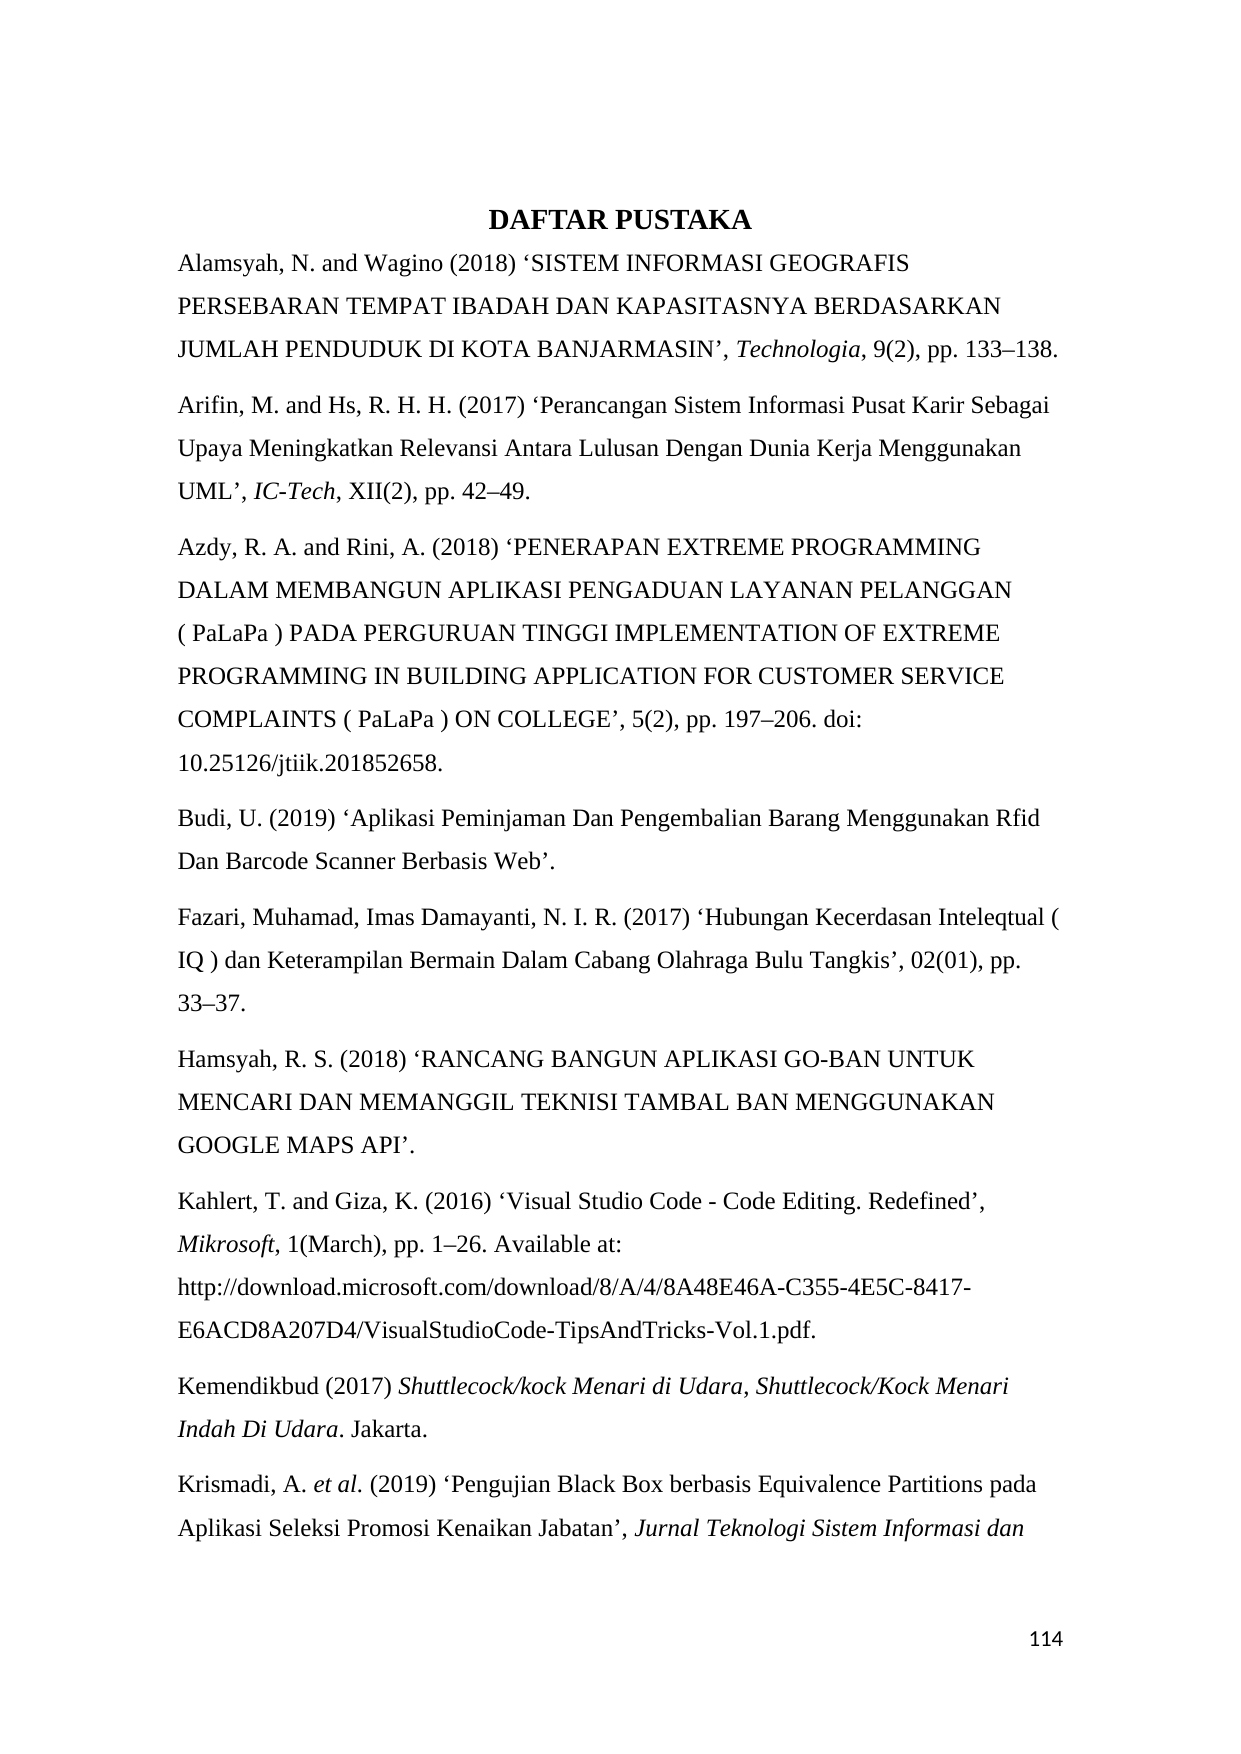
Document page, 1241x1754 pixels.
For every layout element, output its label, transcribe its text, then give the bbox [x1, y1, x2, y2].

text Kemendikbud (2017) Shuttlecock/kock Menari di Udara, Shuttlecock/Kock Menari Indah Di Udara. Jakarta. [177, 1371, 1063, 1443]
text Hamsyah, R. S. (2018) ‘RANCANG BANGUN APLIKASI GO-BAN UNTUK MENCARI DAN MEMANGGIL TEKNISI TAMBAL BAN MENGGUNAKAN GOOGLE MAPS API’. [177, 1044, 1063, 1159]
text Azdy, R. A. and Rini, A. (2018) ‘PENERAPAN EXTREME PROGRAMMING DALAM MEMBANGUN APLIKASI PENGADUAN LAYANAN PELANGGAN ( PaLaPa ) PADA PERGURUAN TINGGI IMPLEMENTATION OF EXTREME PROGRAMMING IN BUILDING APPLICATION FOR CUSTOMER SERVICE COMPLAINTS ( PaLaPa ) ON COLLEGE’, 5(2), pp. 197–206. doi: 10.25126/jtiik.201852658. [177, 532, 1063, 776]
text Kahlert, T. and Giza, K. (2016) ‘Visual Studio Code - Code Editing. Redefined’, Mikrosoft, 1(March), pp. 1–26. Available at: http://download.microsoft.com/download/8/A/4/8A48E46A-C355-4E5C-8417-E6ACD8A207D4/VisualStudioCode-TipsAndTricks-Vol.1.pdf. [177, 1186, 1063, 1344]
text Budi, U. (2019) ‘Aplikasi Peminjaman Dan Pengembalian Barang Menggunakan Rfid Dan Barcode Scanner Berbasis Web’. [177, 803, 1063, 875]
text Fazari, Muhamad, Imas Damayanti, N. I. R. (2017) ‘Hubungan Kecerdasan Inteleqtual ( IQ ) dan Keterampilan Bermain Dalam Cabang Olahraga Bulu Tangkis’, 02(01), pp. 33–37. [177, 902, 1063, 1017]
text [177, 1469, 1063, 1541]
text Alamsyah, N. and Wagino (2018) ‘SISTEM INFORMASI GEOGRAFIS PERSEBARAN TEMPAT IBADAH DAN KAPASITASNYA BERDASARKAN JUMLAH PENDUDUK DI KOTA BANJARMASIN’, Technologia, 9(2), pp. 133–138. [177, 248, 1063, 363]
text Arifin, M. and Hs, R. H. H. (2017) ‘Perancangan Sistem Informasi Pusat Karir Sebagai Upaya Meningkatkan Relevansi Antara Lulusan Dengan Dunia Kerja Menggunakan UML’, IC-Tech, XII(2), pp. 42–49. [177, 390, 1063, 505]
subtitle DAFTAR PUSTAKA [177, 202, 1063, 236]
